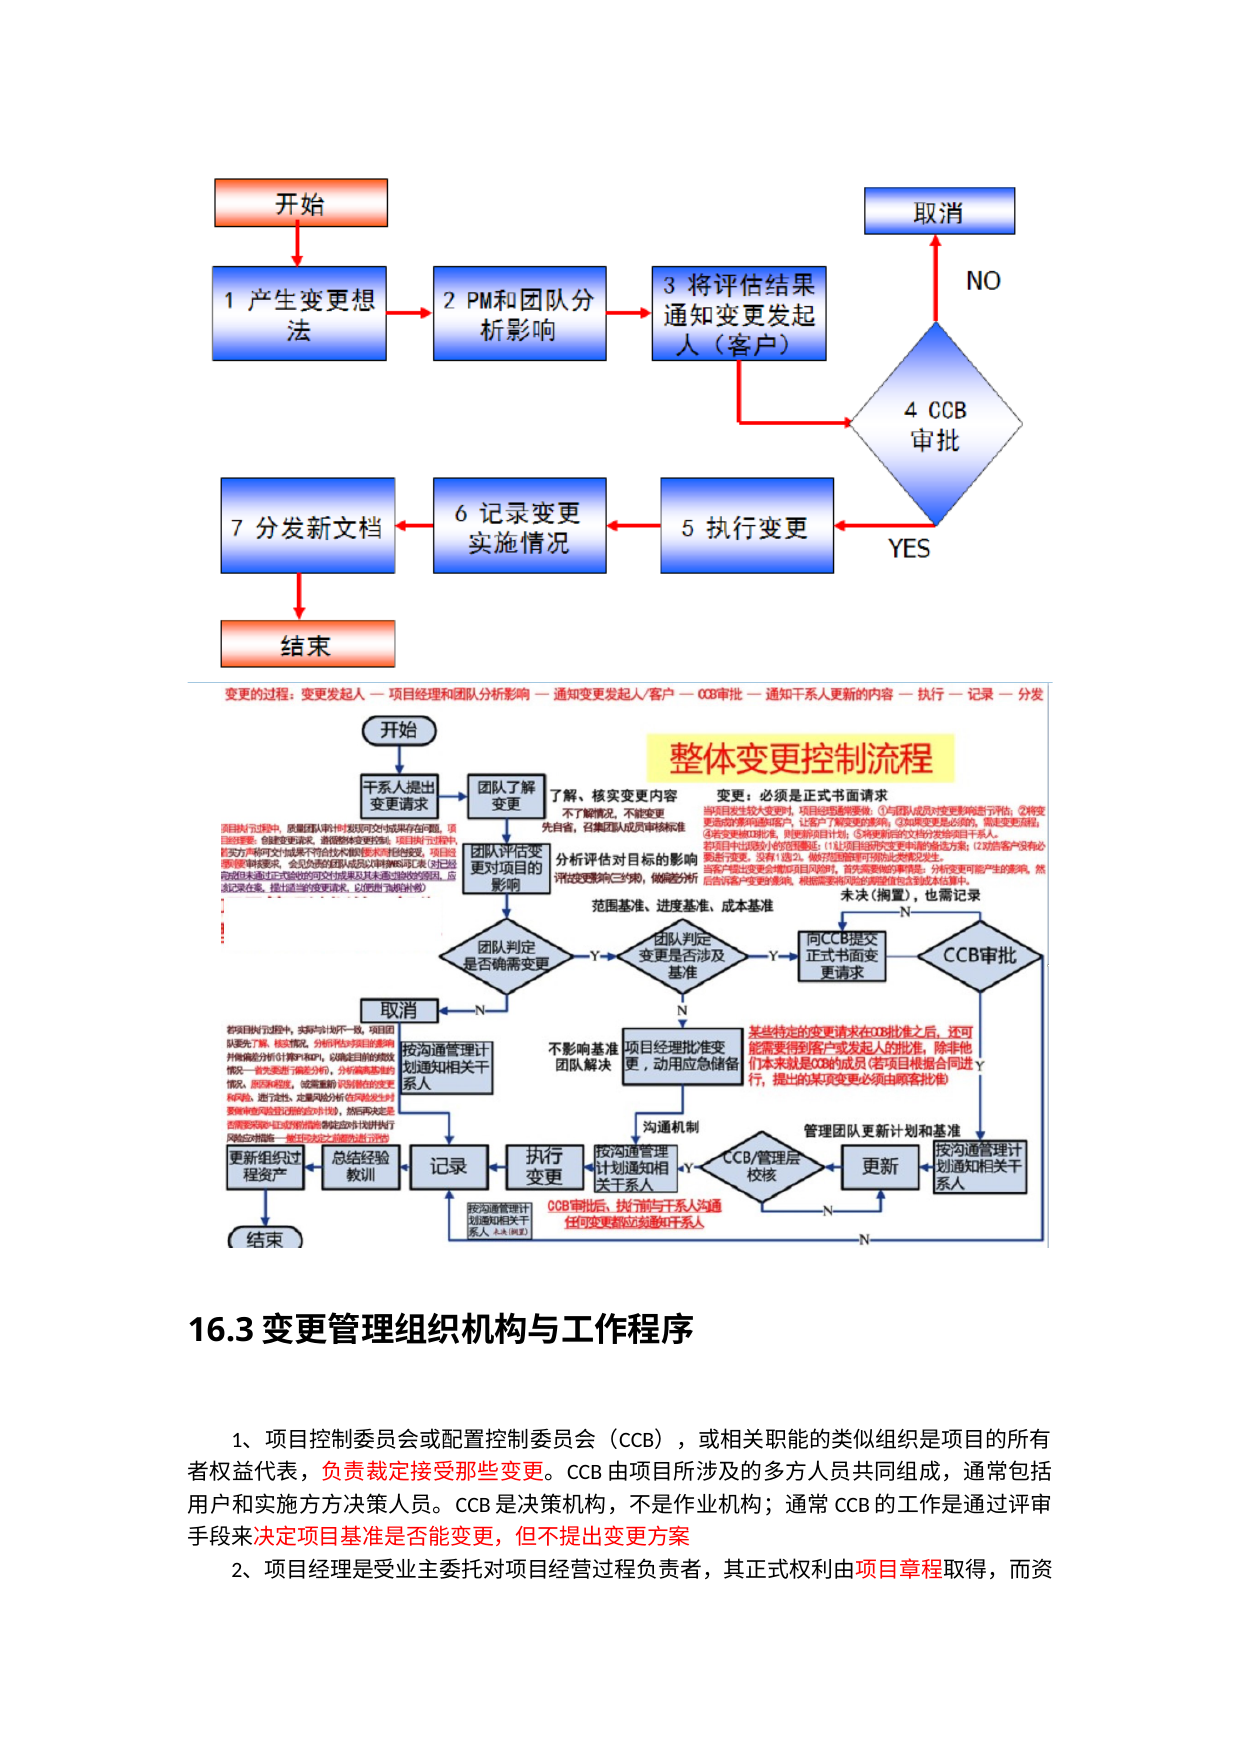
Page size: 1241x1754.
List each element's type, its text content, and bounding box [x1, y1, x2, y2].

picture [187, 682, 1053, 1253]
text 1、项目控制委员会或配置控制委员会（CCB），或相关职能的类似组织是项目的所有者权益代表，负责裁定接受那些变更。CCB由项目所涉及的多方人员共同组成，通常包括用户和实施方方决策人员。CCB是决策机构，不是作业机构；通常CCB的工作是通过评审手段来决定项目基准是否能变更，但不提出变更方案 [187, 1421, 1053, 1551]
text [187, 1551, 1053, 1584]
subtitle 16.3变更管理组织机构与工作程序 [187, 1294, 1053, 1359]
picture [187, 162, 1053, 679]
